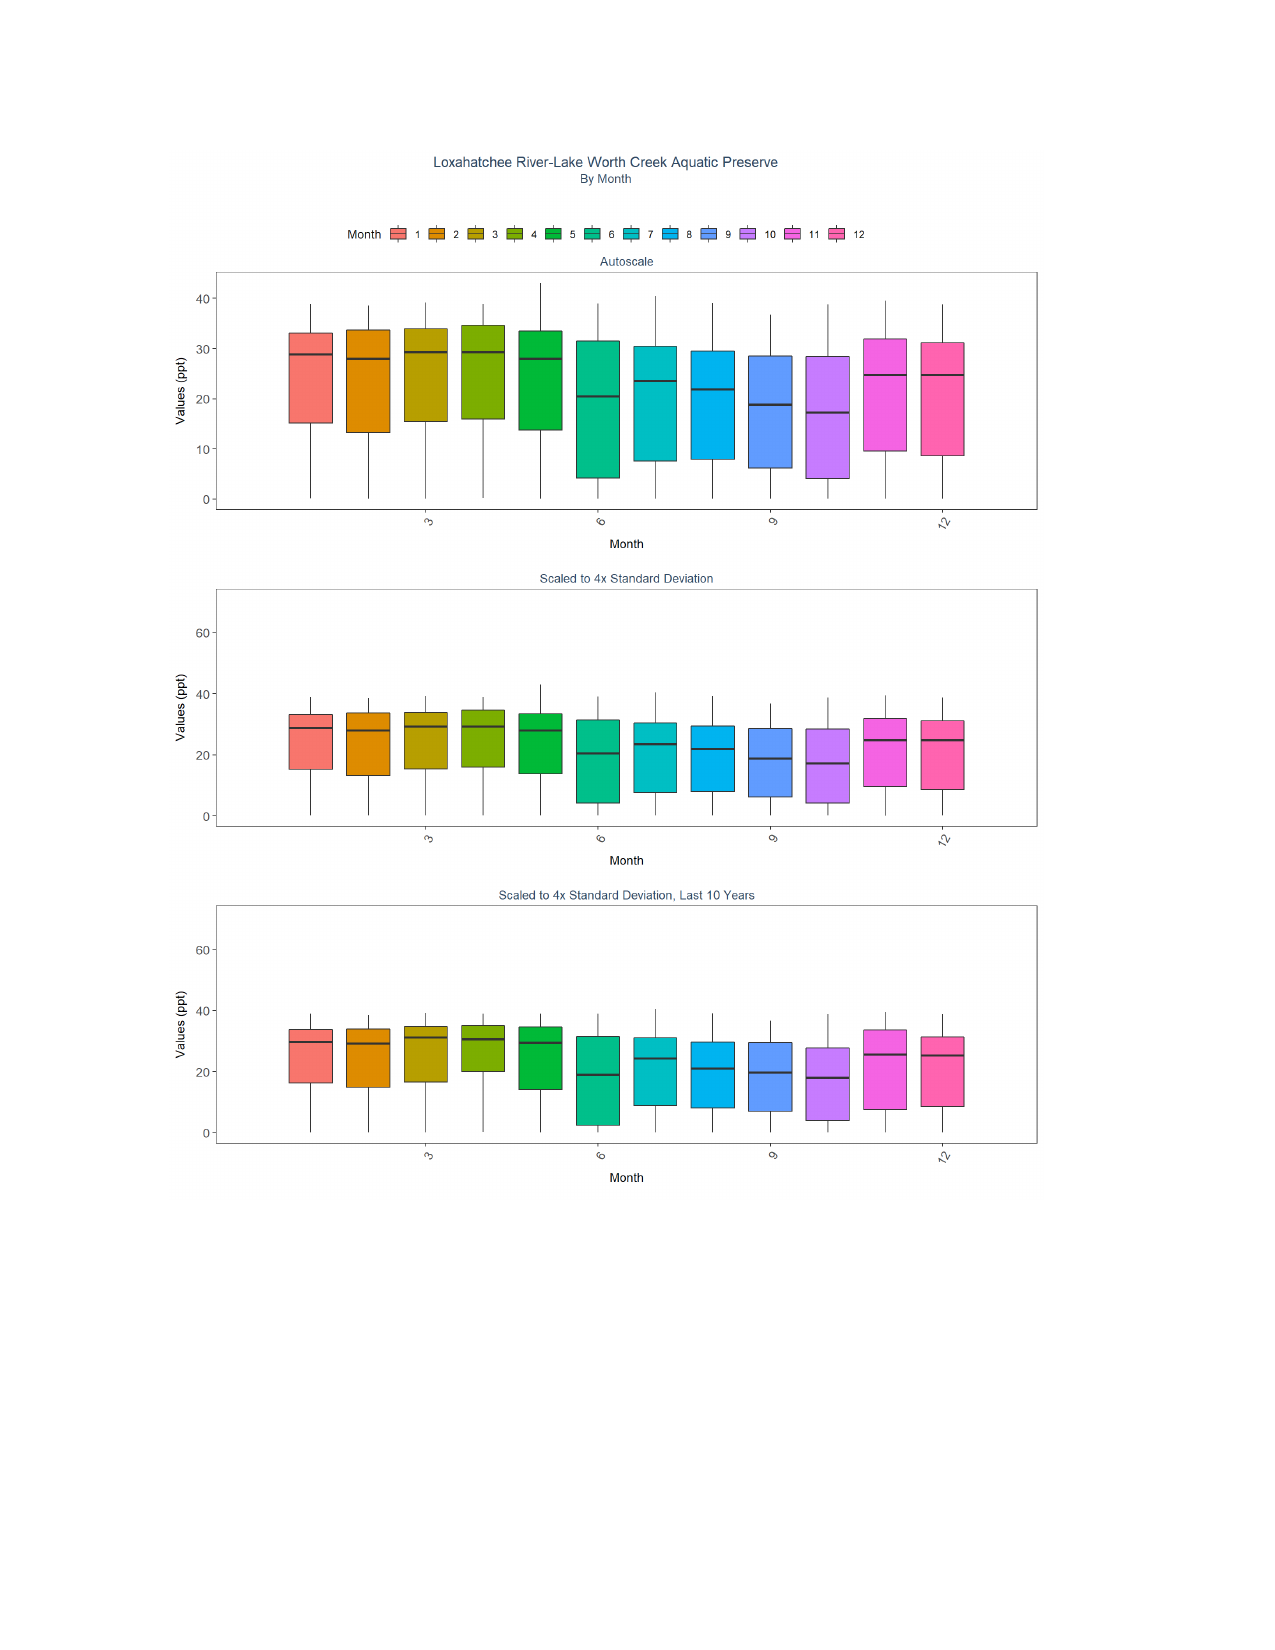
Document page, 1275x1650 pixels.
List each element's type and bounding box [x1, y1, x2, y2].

picture [168, 150, 1044, 1200]
